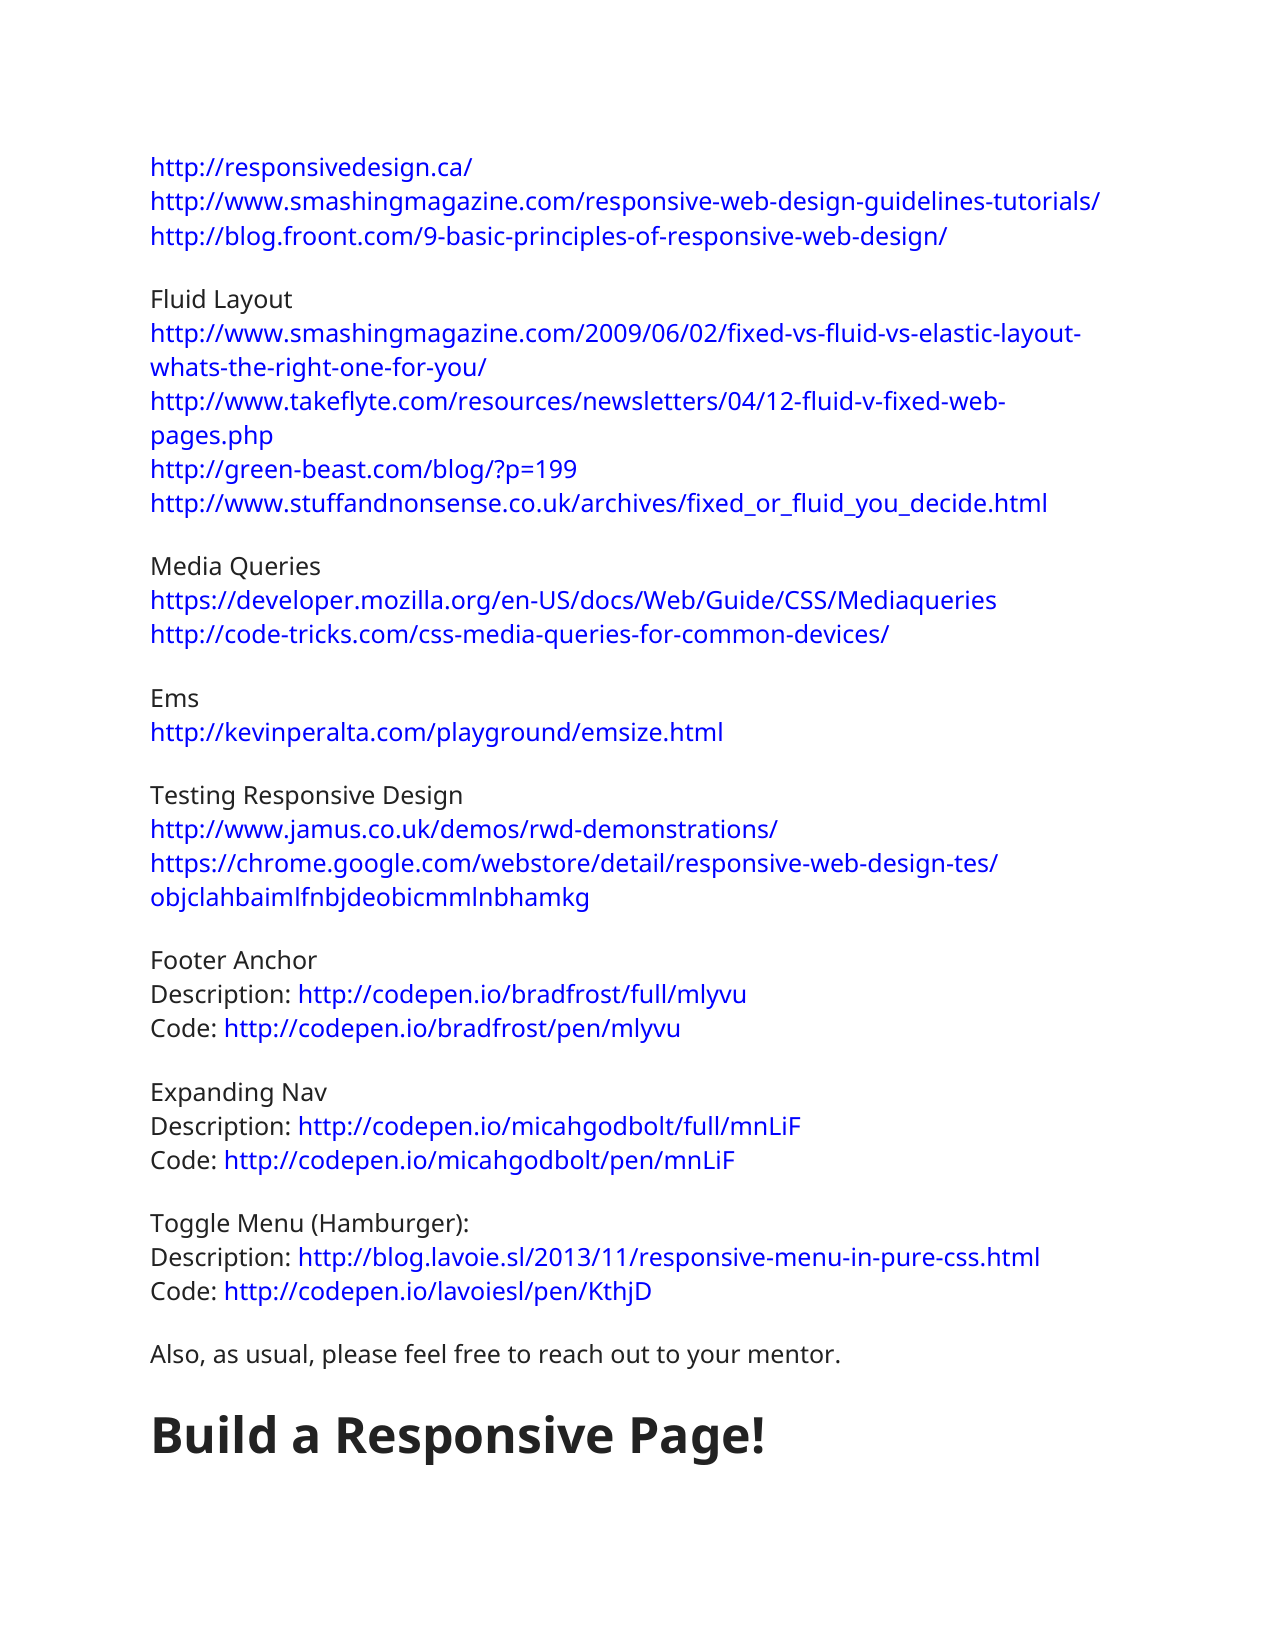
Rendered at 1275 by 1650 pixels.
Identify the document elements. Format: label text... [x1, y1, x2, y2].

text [150, 150, 1125, 252]
text Footer Anchor Description: http://codepen.io/bradfrost/full/mlyvu Code: http://codepen.io/bradfrost/pen/mlyvu [150, 943, 1125, 1045]
text Media Queries https://developer.mozilla.org/en-US/docs/Web/Guide/CSS/Mediaqueries http://code-tricks.com/css-media-queries-for-common-devices/ [150, 549, 1125, 651]
text Ems http://kevinperalta.com/playground/emsize.html [150, 680, 1125, 748]
text Toggle Menu (Hamburger): Description: http://blog.lavoie.sl/2013/11/responsive-menu-in-pure-css.html Code: http://codepen.io/lavoiesl/pen/KthjD [150, 1206, 1125, 1308]
subtitle Build a Responsive Page! [150, 1400, 1125, 1468]
text Also, as usual, please feel free to reach out to your mentor. [150, 1337, 1125, 1371]
text Expanding Nav Description: http://codepen.io/micahgodbolt/full/mnLiF Code: http://codepen.io/micahgodbolt/pen/mnLiF [150, 1074, 1125, 1177]
text Fluid Layout http://www.smashingmagazine.com/2009/06/02/fixed-vs-fluid-vs-elastic-layout-whats-the-right-one-for-you/ http://www.takeflyte.com/resources/newsletters/04/12-fluid-v-fixed-web-pages.php http://green-beast.com/blog/?p=199 http://www.stuffandnonsense.co.uk/archives/fixed_or_fluid_you_decide.html [150, 281, 1125, 520]
text Testing Responsive Design http://www.jamus.co.uk/demos/rwd-demonstrations/ https://chrome.google.com/webstore/detail/responsive-web-design-tes/objclahbaimlfnbjdeobicmmlnbhamkg [150, 778, 1125, 914]
